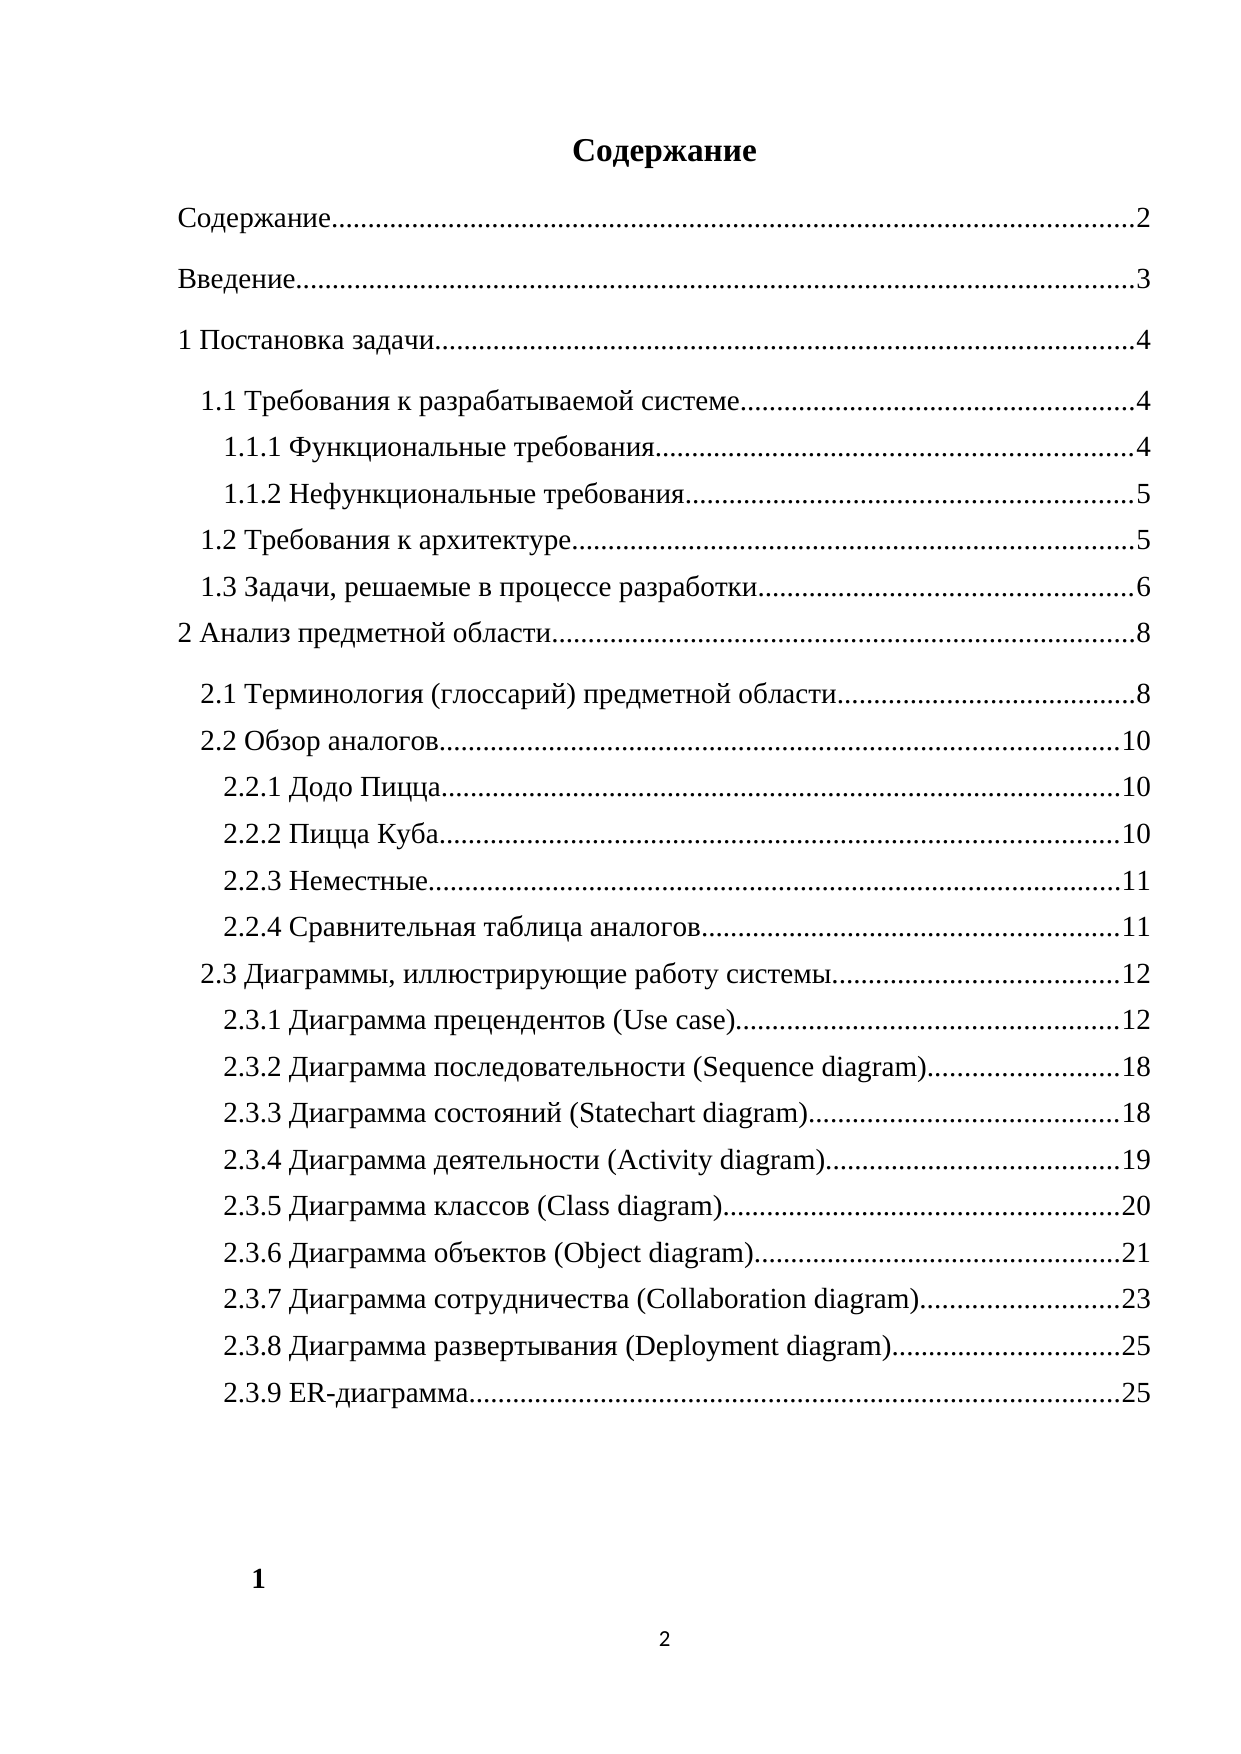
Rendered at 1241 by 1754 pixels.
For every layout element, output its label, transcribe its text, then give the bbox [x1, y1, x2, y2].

text 2.3.6 Диаграмма объектов (Object diagram) 21 [223, 1235, 1152, 1269]
text 1.3 Задачи, решаемые в процессе разработки 6 [200, 569, 1152, 603]
text 2.3 Диаграммы, иллюстрирующие работу системы 12 [200, 956, 1152, 989]
text 2.2.4 Сравнительная таблица аналогов 11 [223, 909, 1152, 943]
text 2 Анализ предметной области 8 [177, 616, 1152, 649]
text 2.3.2 Диаграмма последовательности (Sequence diagram) 18 [223, 1049, 1152, 1082]
text 1 Постановка задачи 4 [177, 322, 1152, 356]
text 2.3.5 Диаграмма классов (Class diagram) 20 [223, 1188, 1152, 1222]
text Содержание 2 [177, 201, 1152, 234]
text 1.1 Требования к разрабатываемой системе 4 [200, 383, 1152, 416]
text 2.3.1 Диаграмма прецендентов (Use case) 12 [223, 1002, 1152, 1036]
text 2.2.2 Пицца Куба 10 [223, 816, 1152, 849]
text 2.2.1 Додо Пицца 10 [223, 769, 1152, 803]
text 2.3.3 Диаграмма состояний (Statechart diagram) 18 [223, 1095, 1152, 1129]
text 1.1.2 Нефункциональные требования 5 [223, 476, 1152, 509]
text 2.2.3 Неместные 11 [223, 863, 1152, 896]
text 2.3.8 Диаграмма развертывания (Deployment diagram) 25 [223, 1328, 1152, 1362]
text 2.3.9 ER-диаграмма 25 [223, 1375, 1152, 1408]
text 2.2 Обзор аналогов 10 [200, 723, 1152, 756]
text 2.3.4 Диаграмма деятельности (Activity diagram) 19 [223, 1142, 1152, 1176]
text 1.1.1 Функциональные требования 4 [223, 429, 1152, 463]
text 1.2 Требования к архитектуре 5 [200, 522, 1152, 556]
text Содержание [177, 131, 1152, 169]
text 2.1 Терминология (глоссарий) предметной области 8 [200, 676, 1152, 710]
text 2.3.7 Диаграмма сотрудничества (Collaboration diagram) 23 [223, 1282, 1152, 1315]
text Введение 3 [177, 261, 1152, 295]
